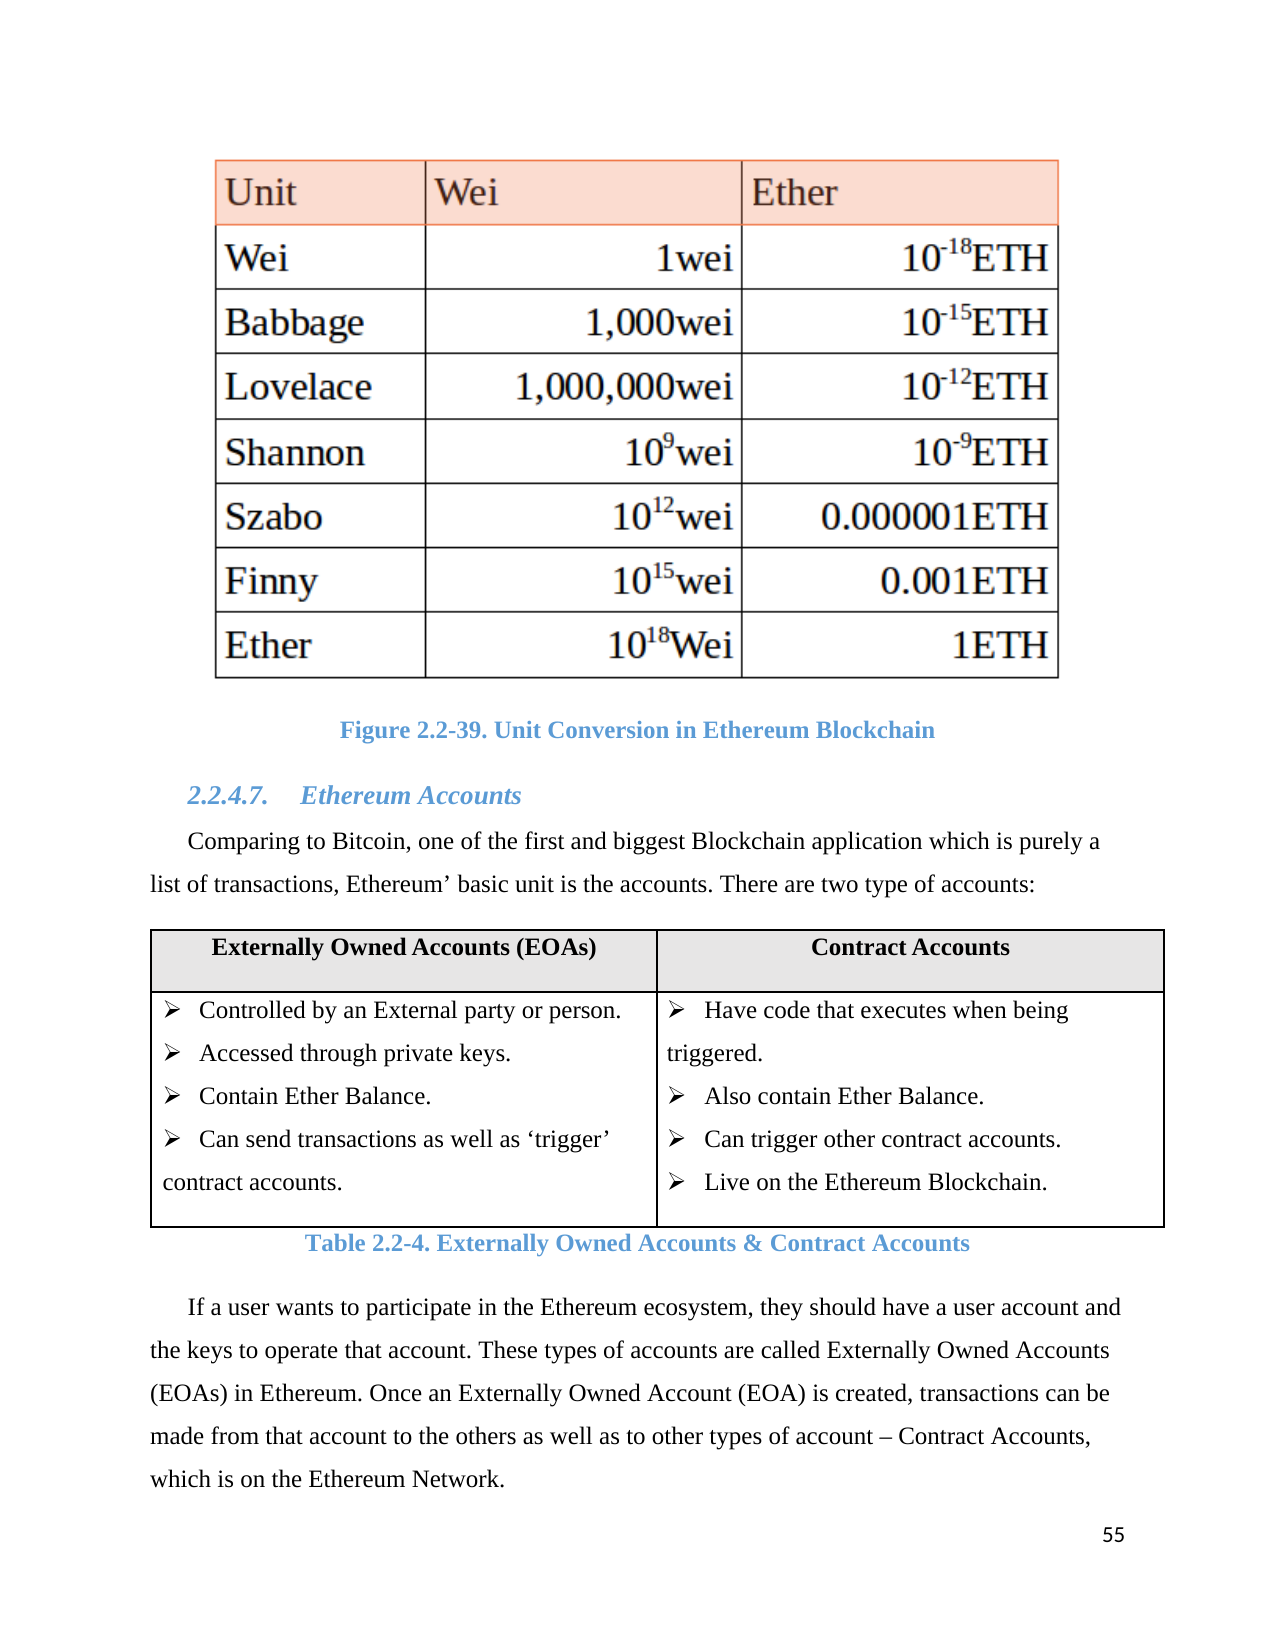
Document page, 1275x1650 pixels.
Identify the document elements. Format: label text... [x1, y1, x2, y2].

text Table 2.2-4. Externally Owned Accounts & Contract Accounts [150, 1228, 1125, 1257]
table_header Contract Accounts [658, 931, 1163, 991]
text If a user wants to participate in the Ethereum ecosystem, they should have a user account and the keys to operate that account. These types of accounts are called Externally Owned Accounts (EOAs) in Ethereum. Once an Externally Owned Account (EOA) is created, transactions can be made from that account to the others as well as to other types of account – Contract Accounts, which is on the Ethereum Network. [150, 1292, 1125, 1493]
table_cell Controlled by an External party or person. Accessed through private keys. Contain Ether Balance. Can send transactions as well as ‘trigger’ contract accounts. [152, 993, 656, 1226]
text Comparing to Bitcoin, one of the first and biggest Blockchain application which is purely a list of transactions, Ethereum’ basic unit is the accounts. There are two type of accounts: [150, 826, 1125, 898]
picture [209, 150, 1067, 685]
table_header Externally Owned Accounts (EOAs) [152, 931, 656, 991]
table_cell Have code that executes when being triggered. Also contain Ether Balance. Can trigger other contract accounts. Live on the Ethereum Blockchain. [658, 993, 1163, 1226]
subtitle Ethereum Accounts [187, 779, 1125, 810]
